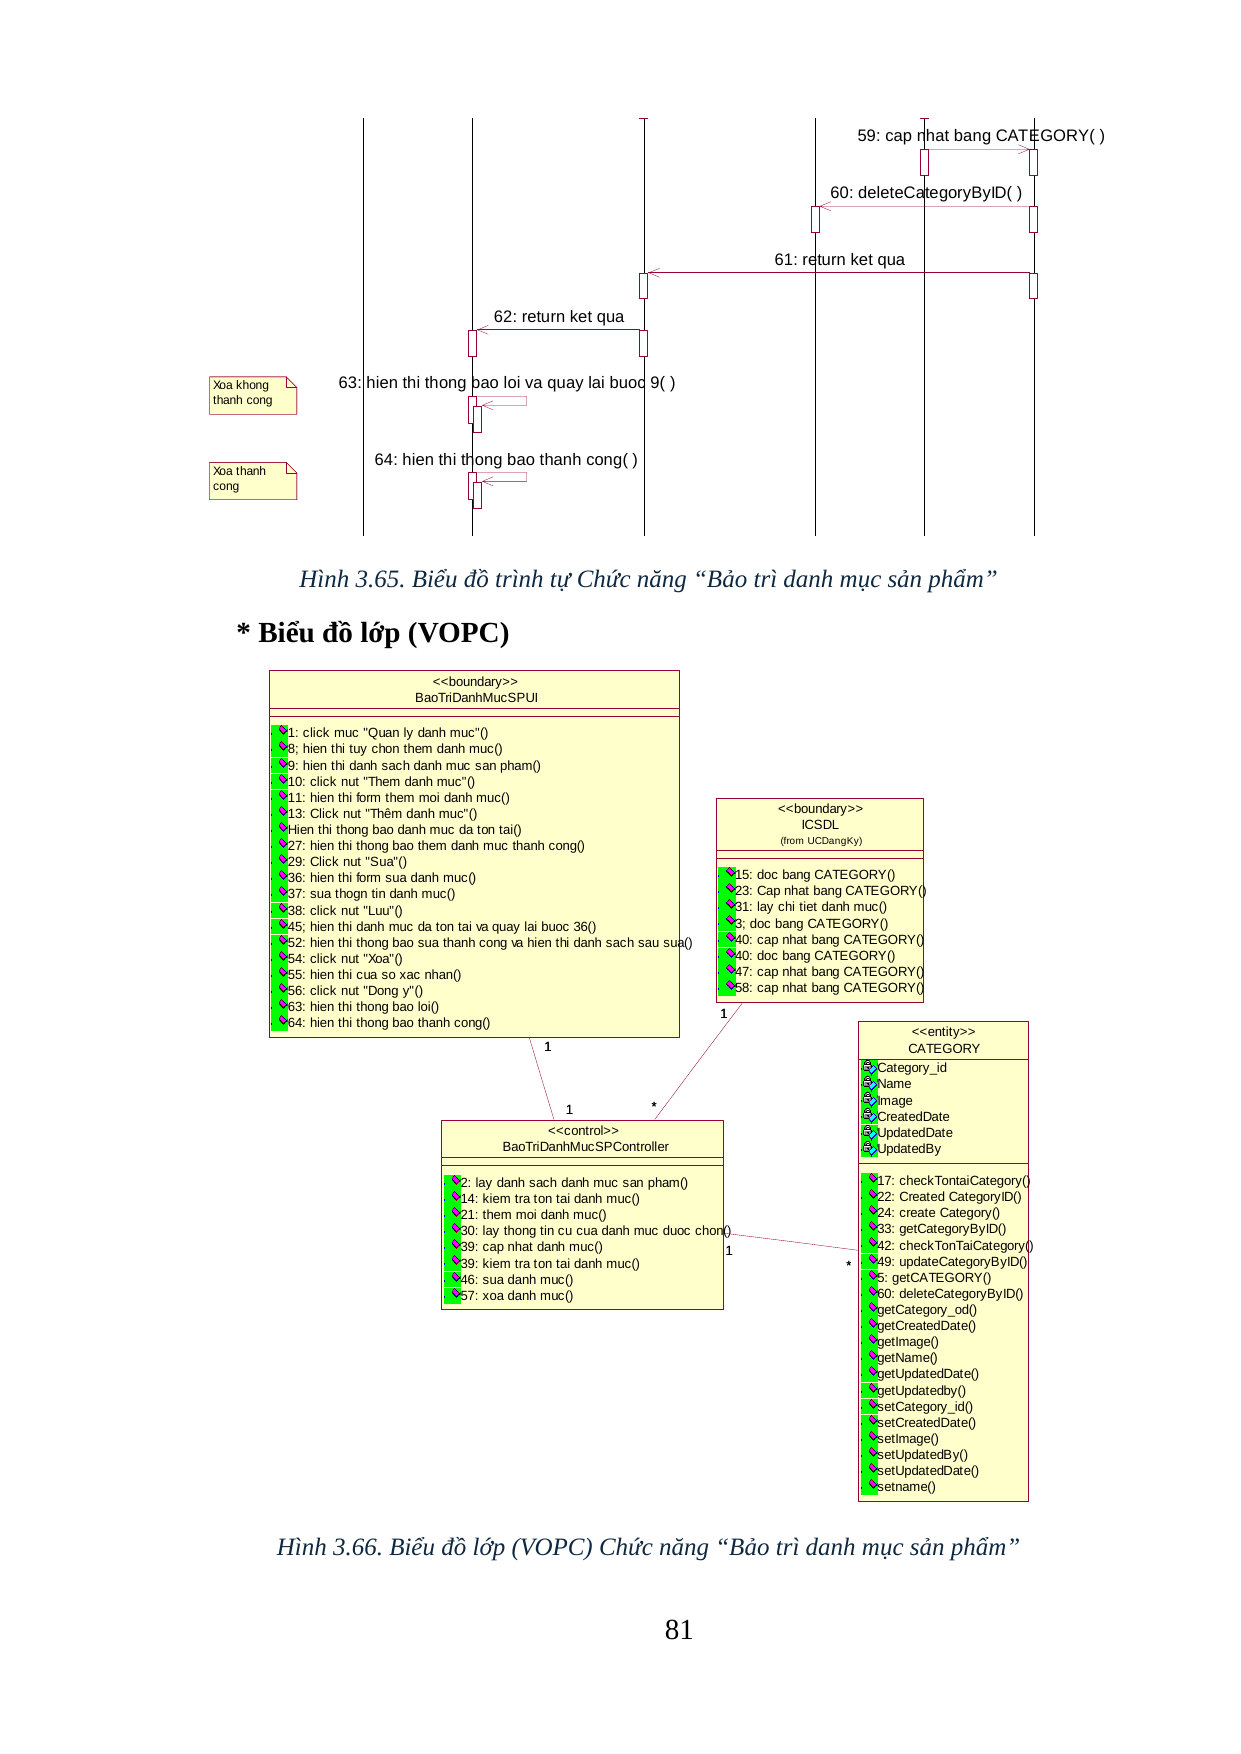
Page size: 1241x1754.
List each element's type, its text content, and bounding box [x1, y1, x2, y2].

text * Biểu đồ lớp (VOPC) [177, 615, 1122, 649]
